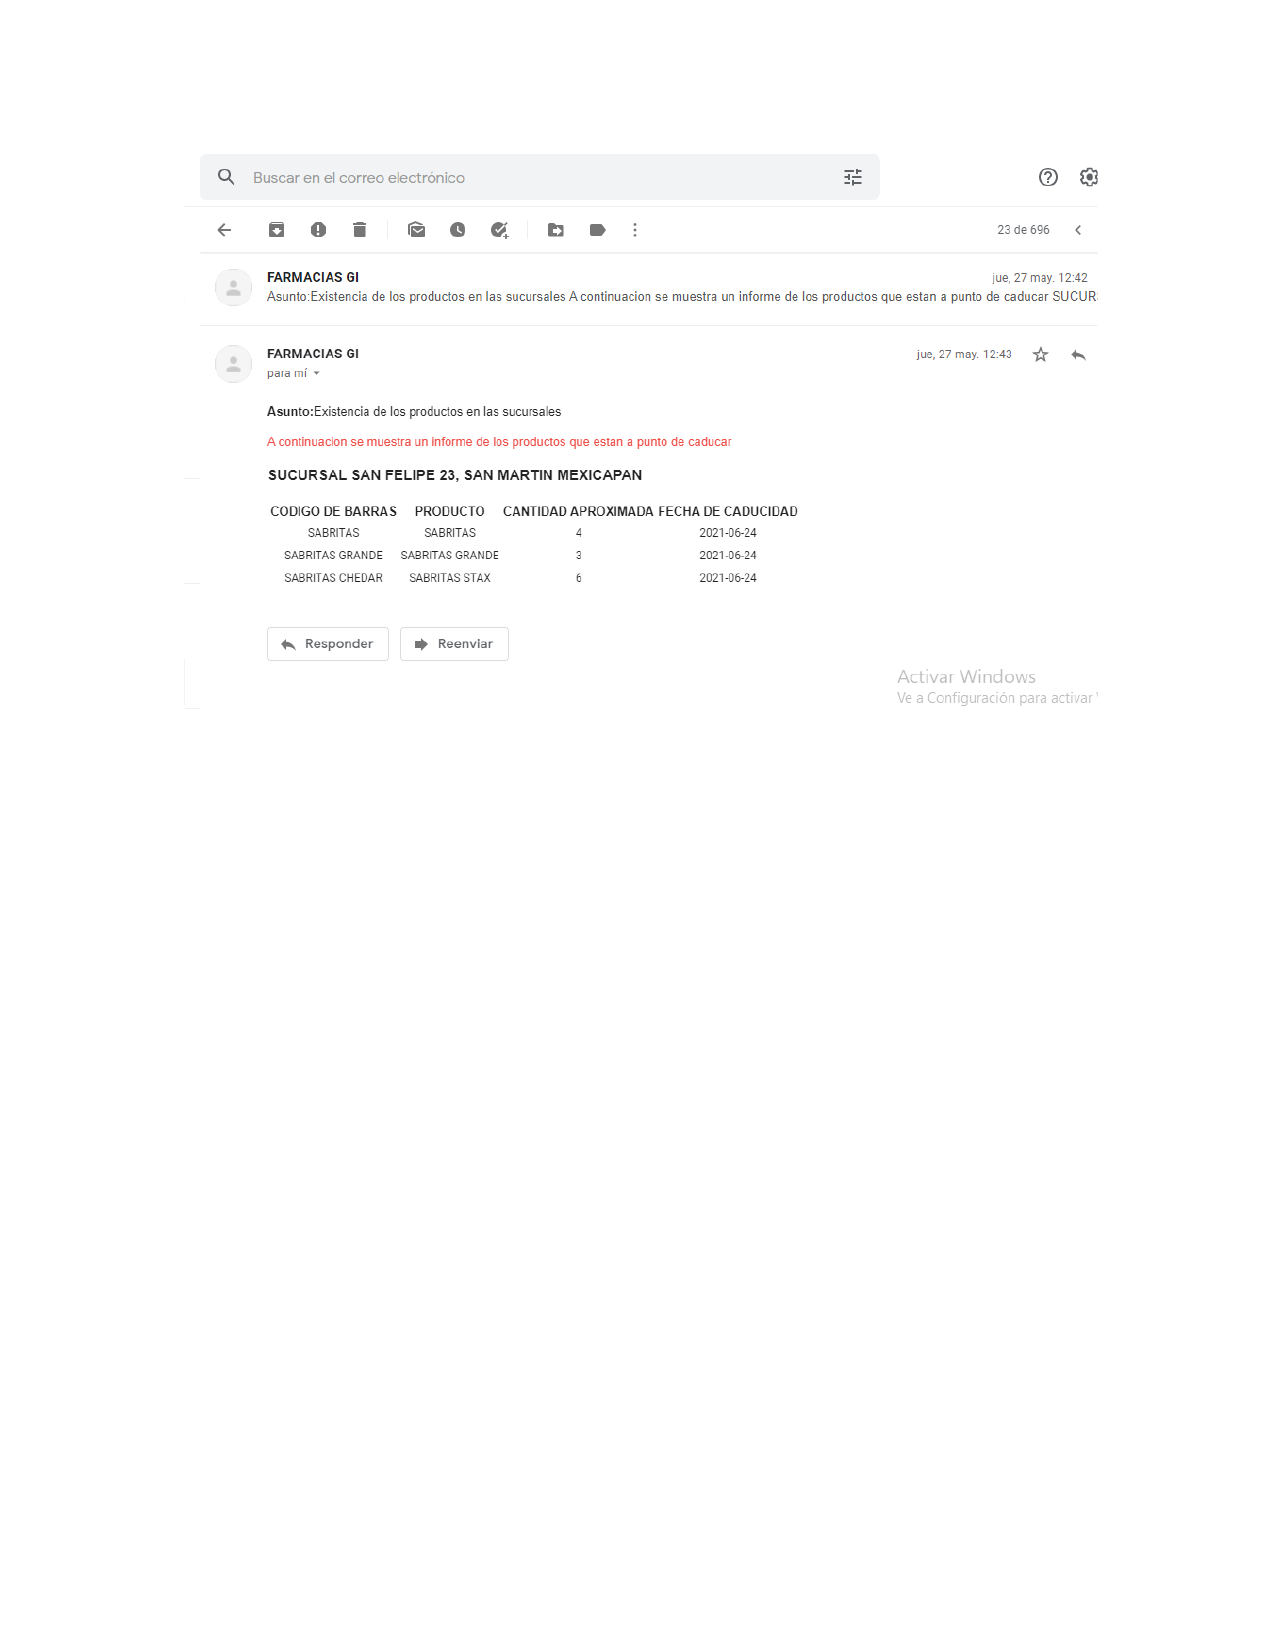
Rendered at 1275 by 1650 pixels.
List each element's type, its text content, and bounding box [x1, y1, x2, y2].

table_cell MONITOREO FECHAS DE CADUCIDAD Automáticamente cuando un producto esté a dos meses de caducar le estará llegando un correo con el listado de productos próximos a caducar y la cantidad de productos. [177, 148, 1098, 752]
picture [184, 147, 1098, 734]
